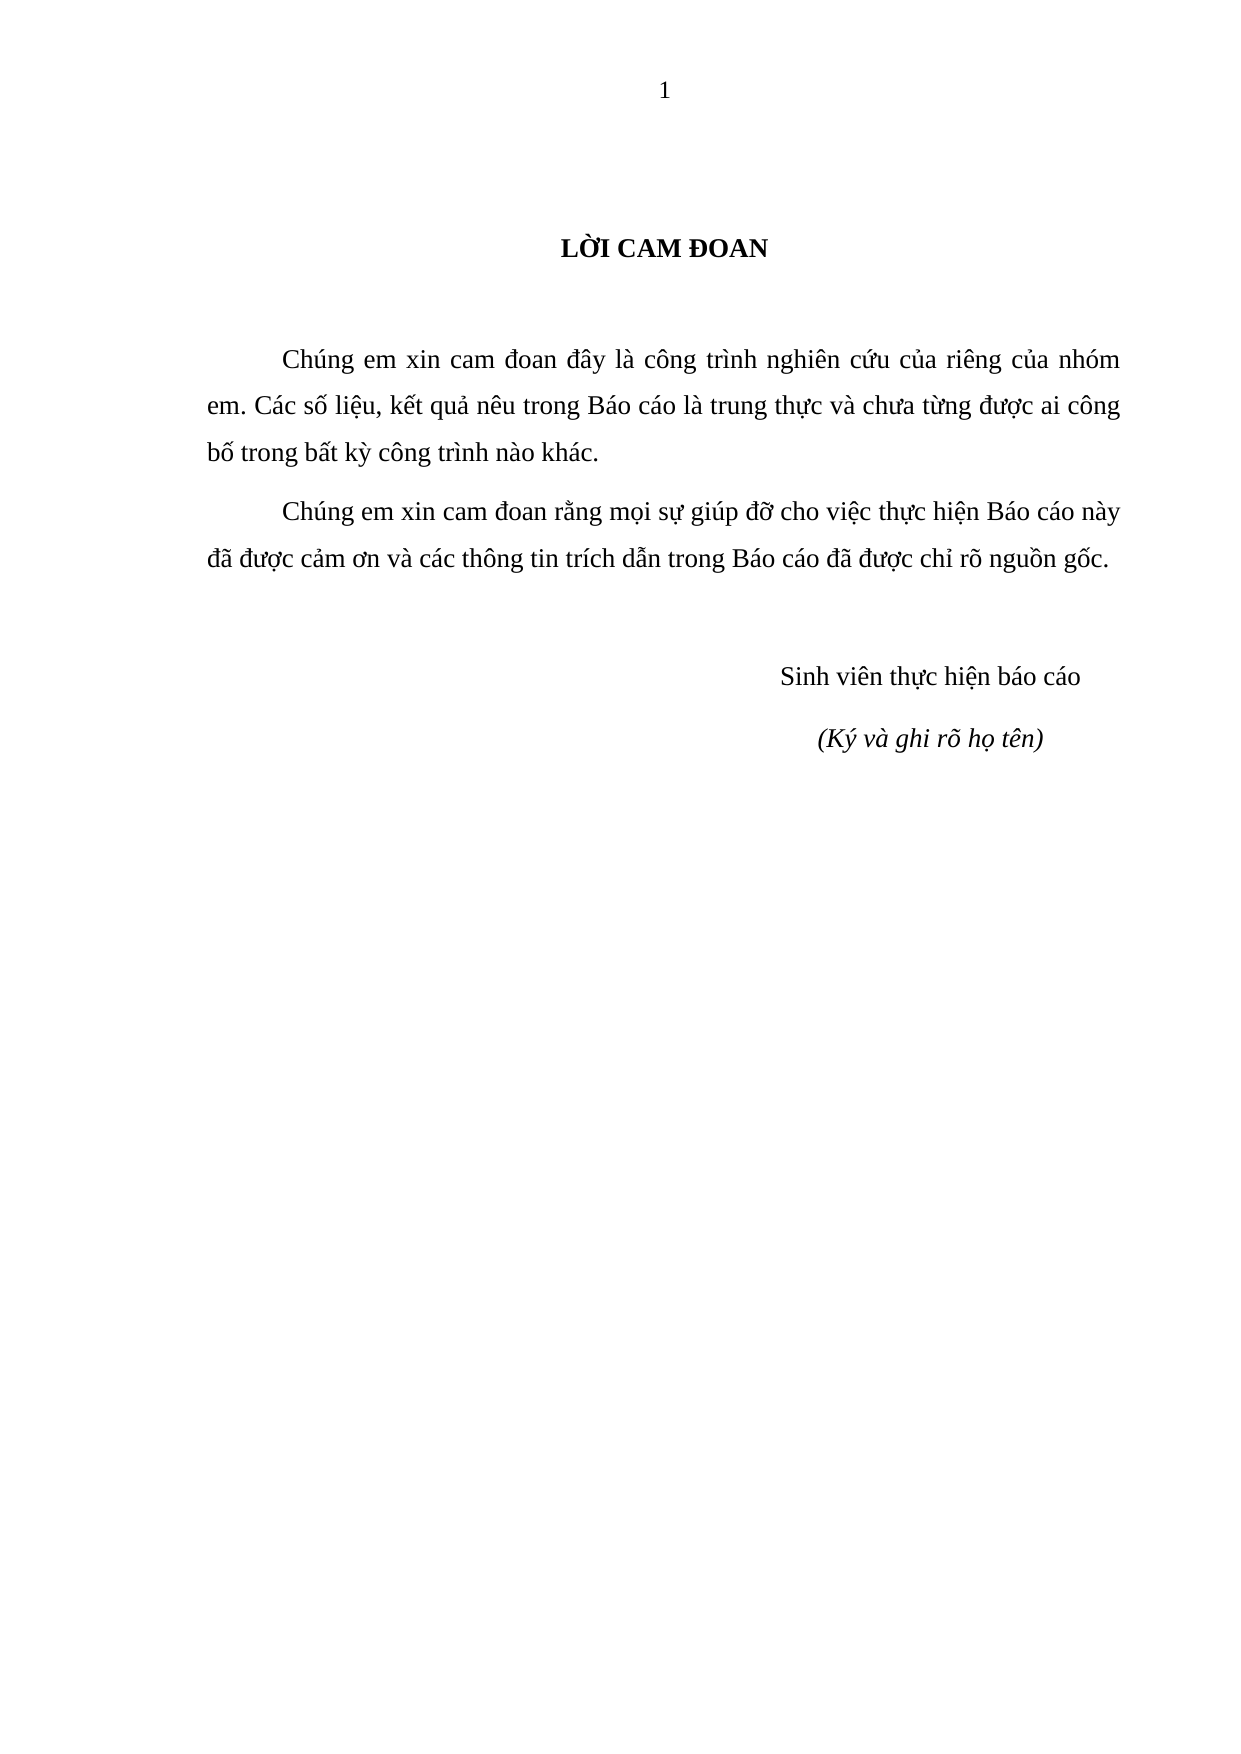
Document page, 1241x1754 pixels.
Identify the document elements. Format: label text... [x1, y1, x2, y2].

text Chúng em xin cam đoan đây là công trình nghiên cứu của riêng của nhóm em. Các số liệu, kết quả nêu trong Báo cáo là trung thực và chưa từng được ai công bố trong bất kỳ công trình nào khác. [207, 343, 1122, 467]
title LỜI CAM ĐOAN [207, 232, 1122, 263]
text (Ký và ghi rõ họ tên) [207, 722, 1122, 753]
text Chúng em xin cam đoan rằng mọi sự giúp đỡ cho việc thực hiện Báo cáo này đã được cảm ơn và các thông tin trích dẫn trong Báo cáo đã được chỉ rõ nguồn gốc. [207, 495, 1122, 573]
text Sinh viên thực hiện báo cáo [207, 660, 1122, 691]
